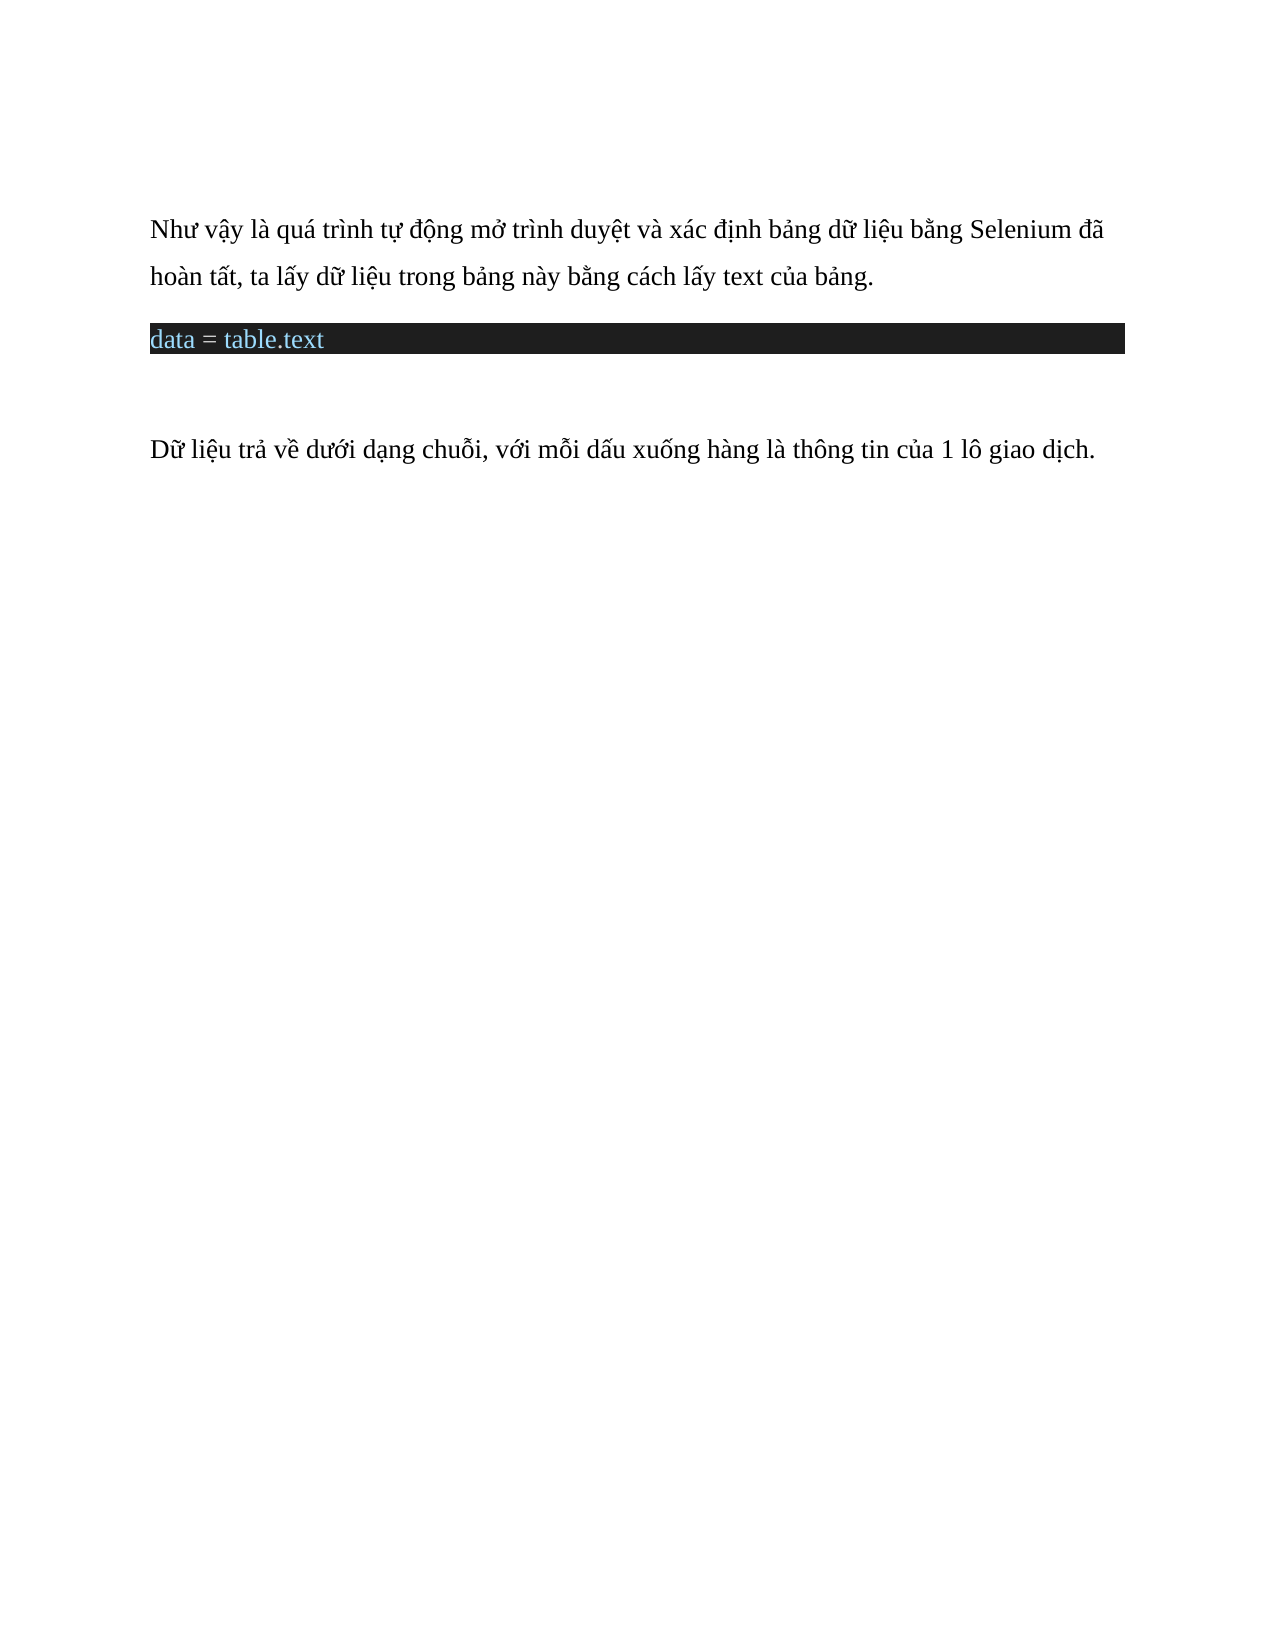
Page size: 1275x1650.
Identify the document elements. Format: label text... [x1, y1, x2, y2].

text Như vậy là quá trình tự động mở trình duyệt và xác định bảng dữ liệu bằng Selenium đã hoàn tất, ta lấy dữ liệu trong bảng này bằng cách lấy text của bảng. [150, 213, 1125, 291]
text Dữ liệu trả về dưới dạng chuỗi, với mỗi dấu xuống hàng là thông tin của 1 lô giao dịch. [150, 433, 1125, 464]
text data = table.text [150, 323, 1125, 354]
